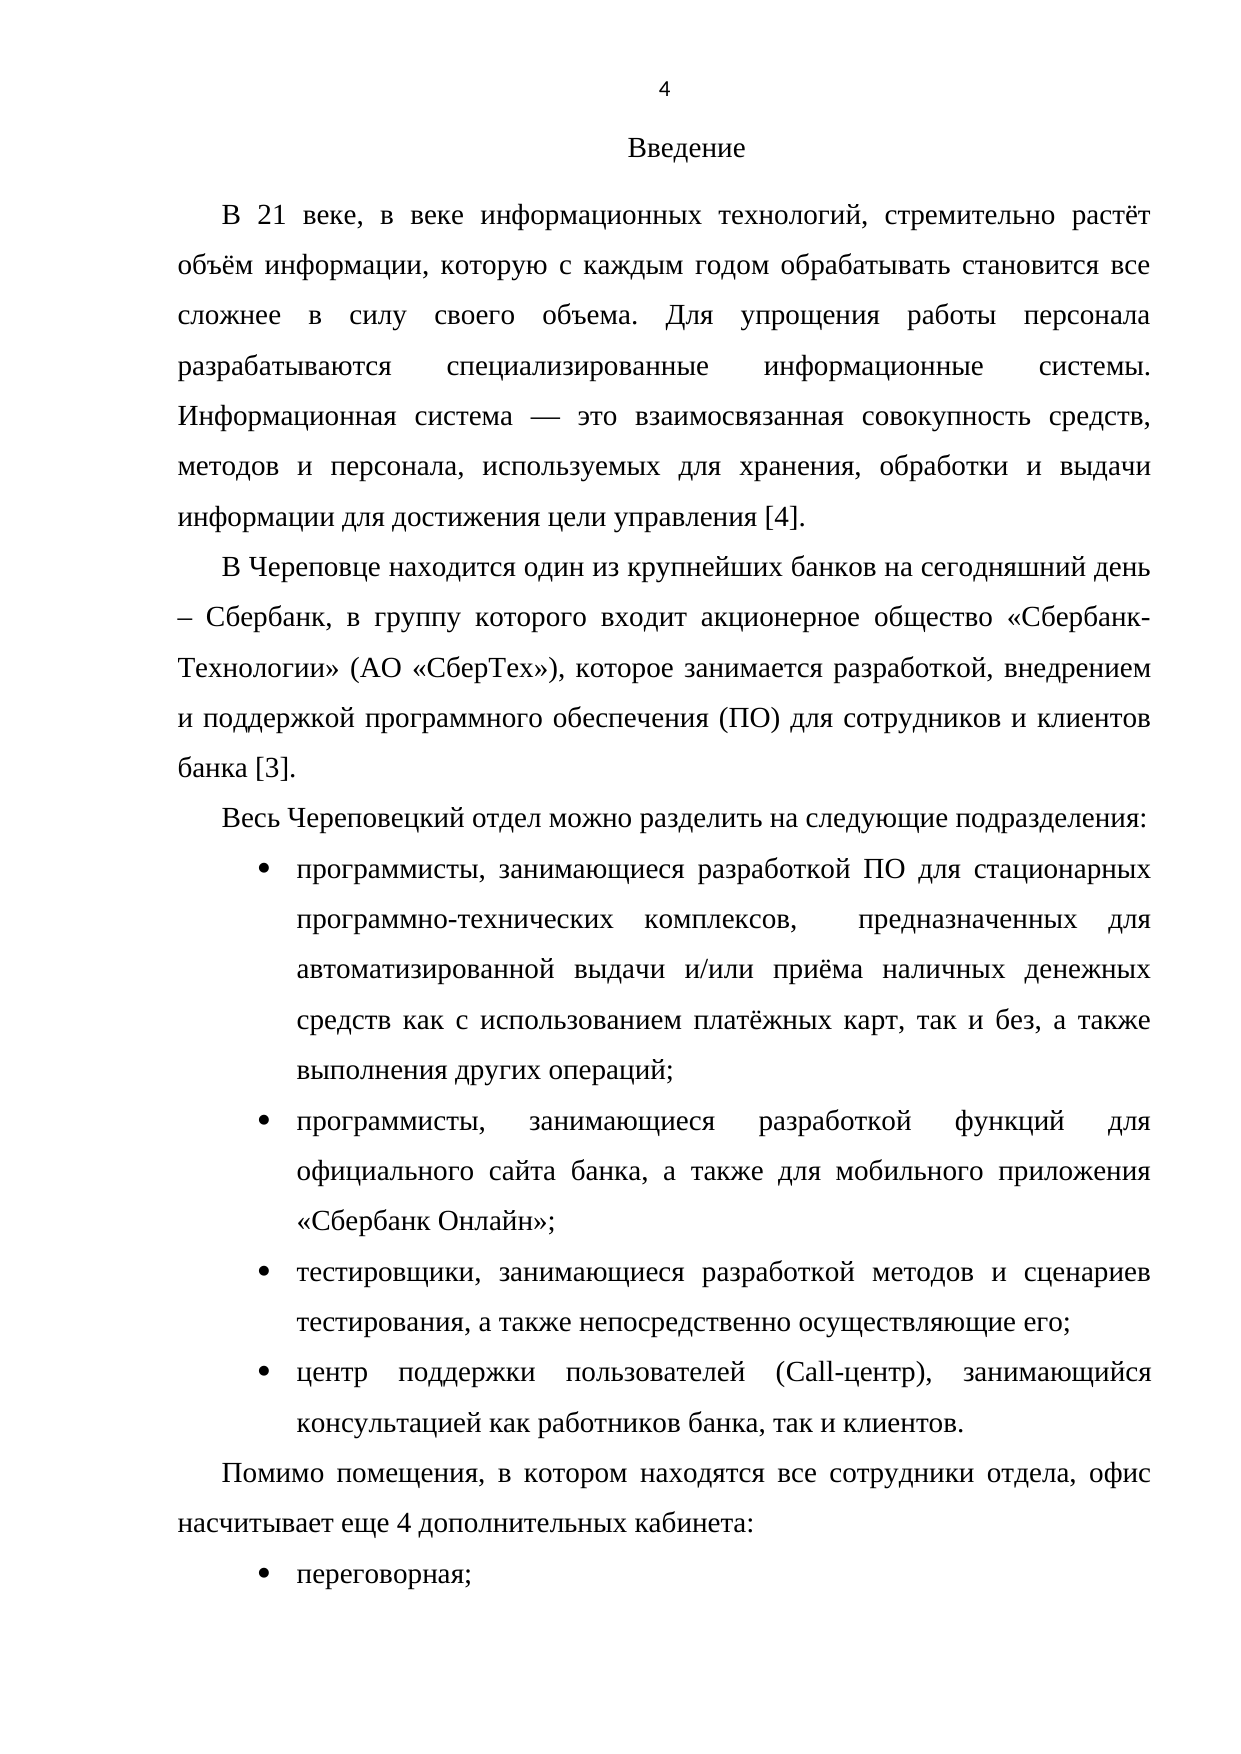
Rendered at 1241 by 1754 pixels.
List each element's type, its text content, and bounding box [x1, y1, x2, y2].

text Введение [177, 130, 1152, 163]
text В Череповце находится один из крупнейших банков на сегодняшний день – Сбербанк, в группу которого входит акционерное общество «Сбербанк-Технологии» (АО «СберТех»), которое занимается разработкой, внедрением и поддержкой программного обеспечения (ПО) для сотрудников и клиентов банка [3]. [177, 549, 1152, 784]
list центр поддержки пользователей (Call-центр), занимающийся консультацией как работников банка, так и клиентов. [259, 1354, 1152, 1438]
text Весь Череповецкий отдел можно разделить на следующие подразделения: [177, 801, 1152, 834]
list переговорная; [259, 1556, 1152, 1589]
text Помимо помещения, в котором находятся все сотрудники отдела, офис насчитывает еще 4 дополнительных кабинета: [177, 1455, 1152, 1539]
list программисты, занимающиеся разработкой ПО для стационарных программно-технических комплексов, предназначенных для автоматизированной выдачи и/или приёма наличных денежных средств как с использованием платёжных карт, так и без, а также выполнения других операций; [259, 851, 1152, 1086]
list программисты, занимающиеся разработкой функций для официального сайта банка, а также для мобильного приложения «Сбербанк Онлайн»; [259, 1103, 1152, 1237]
list тестировщики, занимающиеся разработкой методов и сценариев тестирования, а также непосредственно осуществляющие его; [259, 1254, 1152, 1338]
text В 21 веке, в веке информационных технологий, стремительно растёт объём информации, которую с каждым годом обрабатывать становится все сложнее в силу своего объема. Для упрощения работы персонала разрабатываются специализированные информационные системы. Информационная система — это взаимосвязанная совокупность средств, методов и персонала, используемых для хранения, обработки и выдачи информации для достижения цели управления [4]. [177, 197, 1152, 532]
